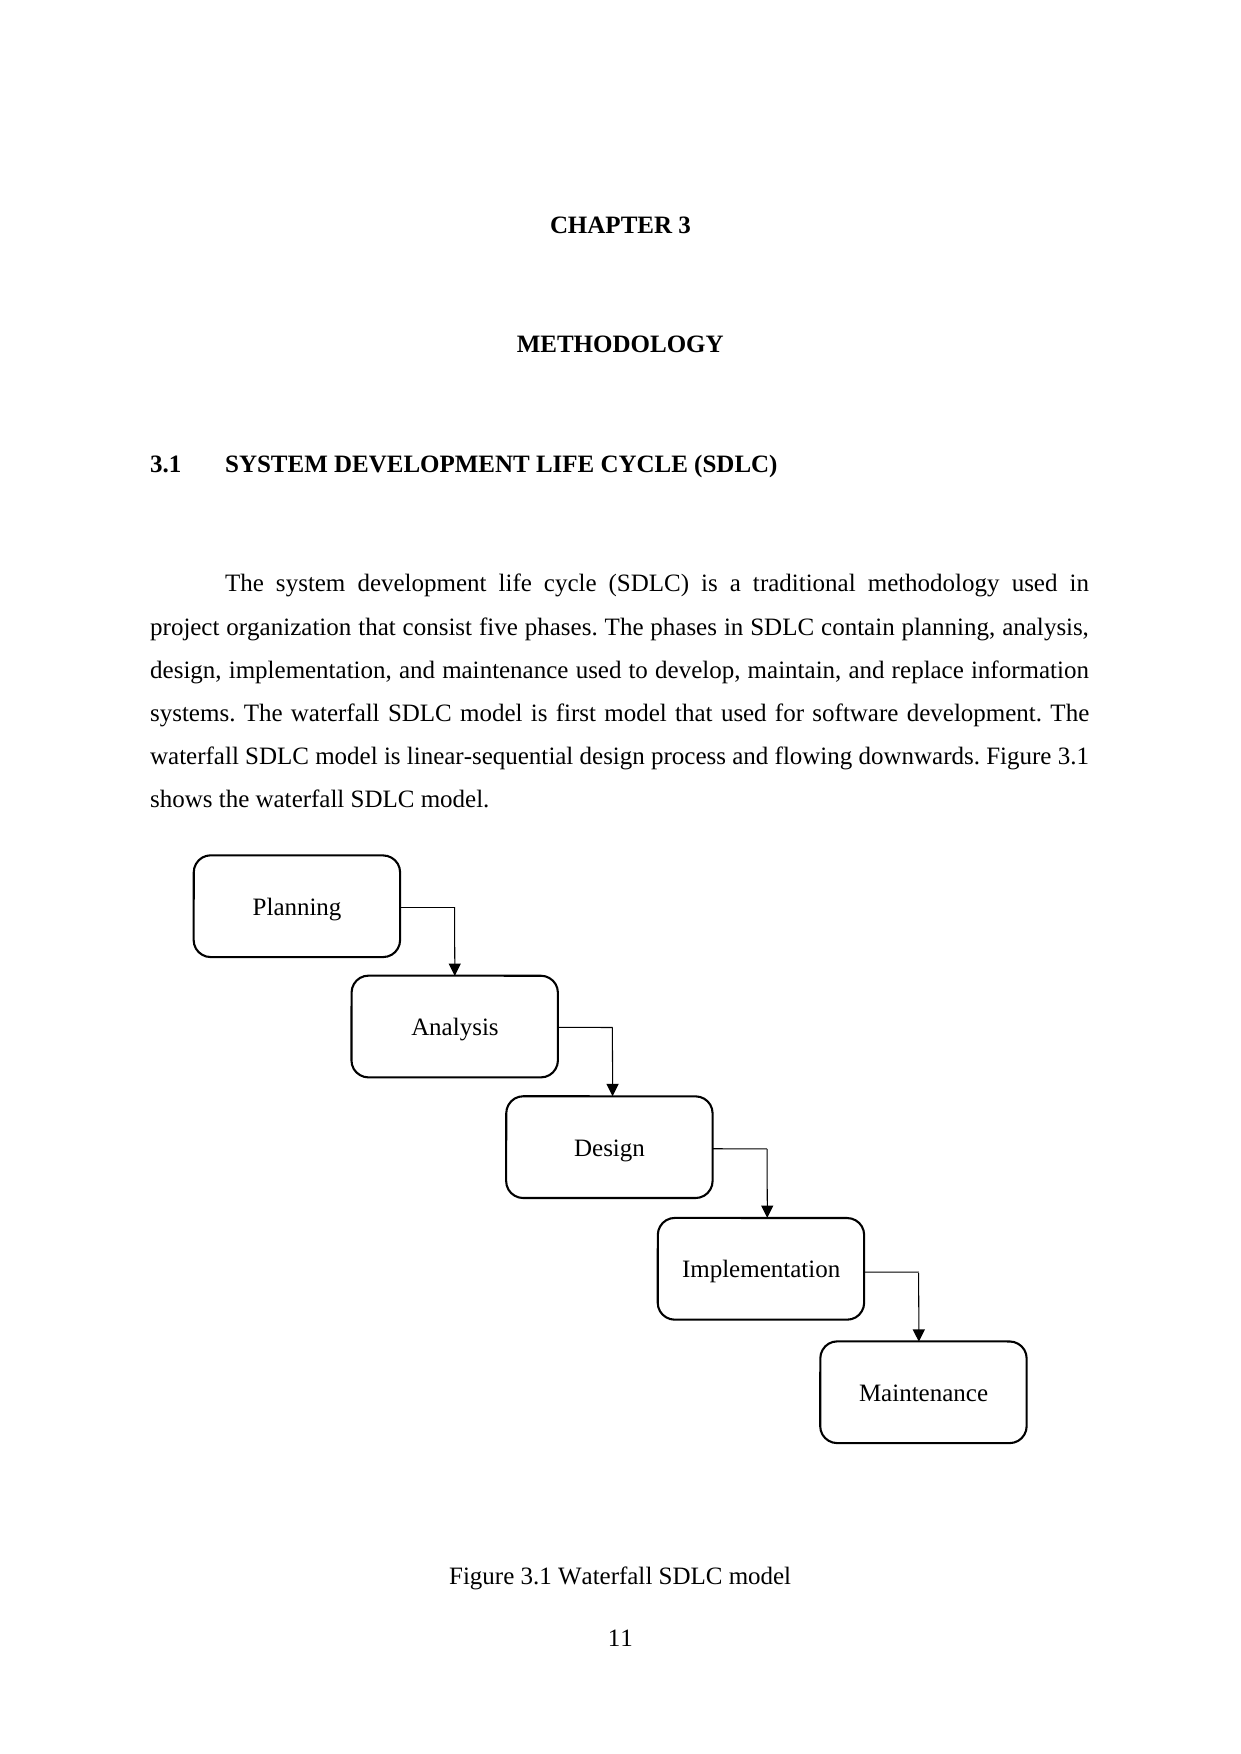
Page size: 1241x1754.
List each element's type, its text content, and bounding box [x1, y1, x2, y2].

text 3.1 SYSTEM DEVELOPMENT LIFE CYCLE (SDLC) [150, 449, 1090, 478]
text CHAPTER 3 [150, 210, 1090, 238]
text Figure 3.1 Waterfall SDLC model [150, 1561, 1090, 1590]
text The system development life cycle (SDLC) is a traditional methodology used in project organization that consist five phases. The phases in SDLC contain planning, analysis, design, implementation, and maintenance used to develop, maintain, and replace information systems. The waterfall SDLC model is first model that used for software development. The waterfall SDLC model is linear-sequential design process and flowing downwards. Figure 3.1 shows the waterfall SDLC model. [150, 568, 1090, 813]
text METHODOLOGY [150, 329, 1090, 358]
